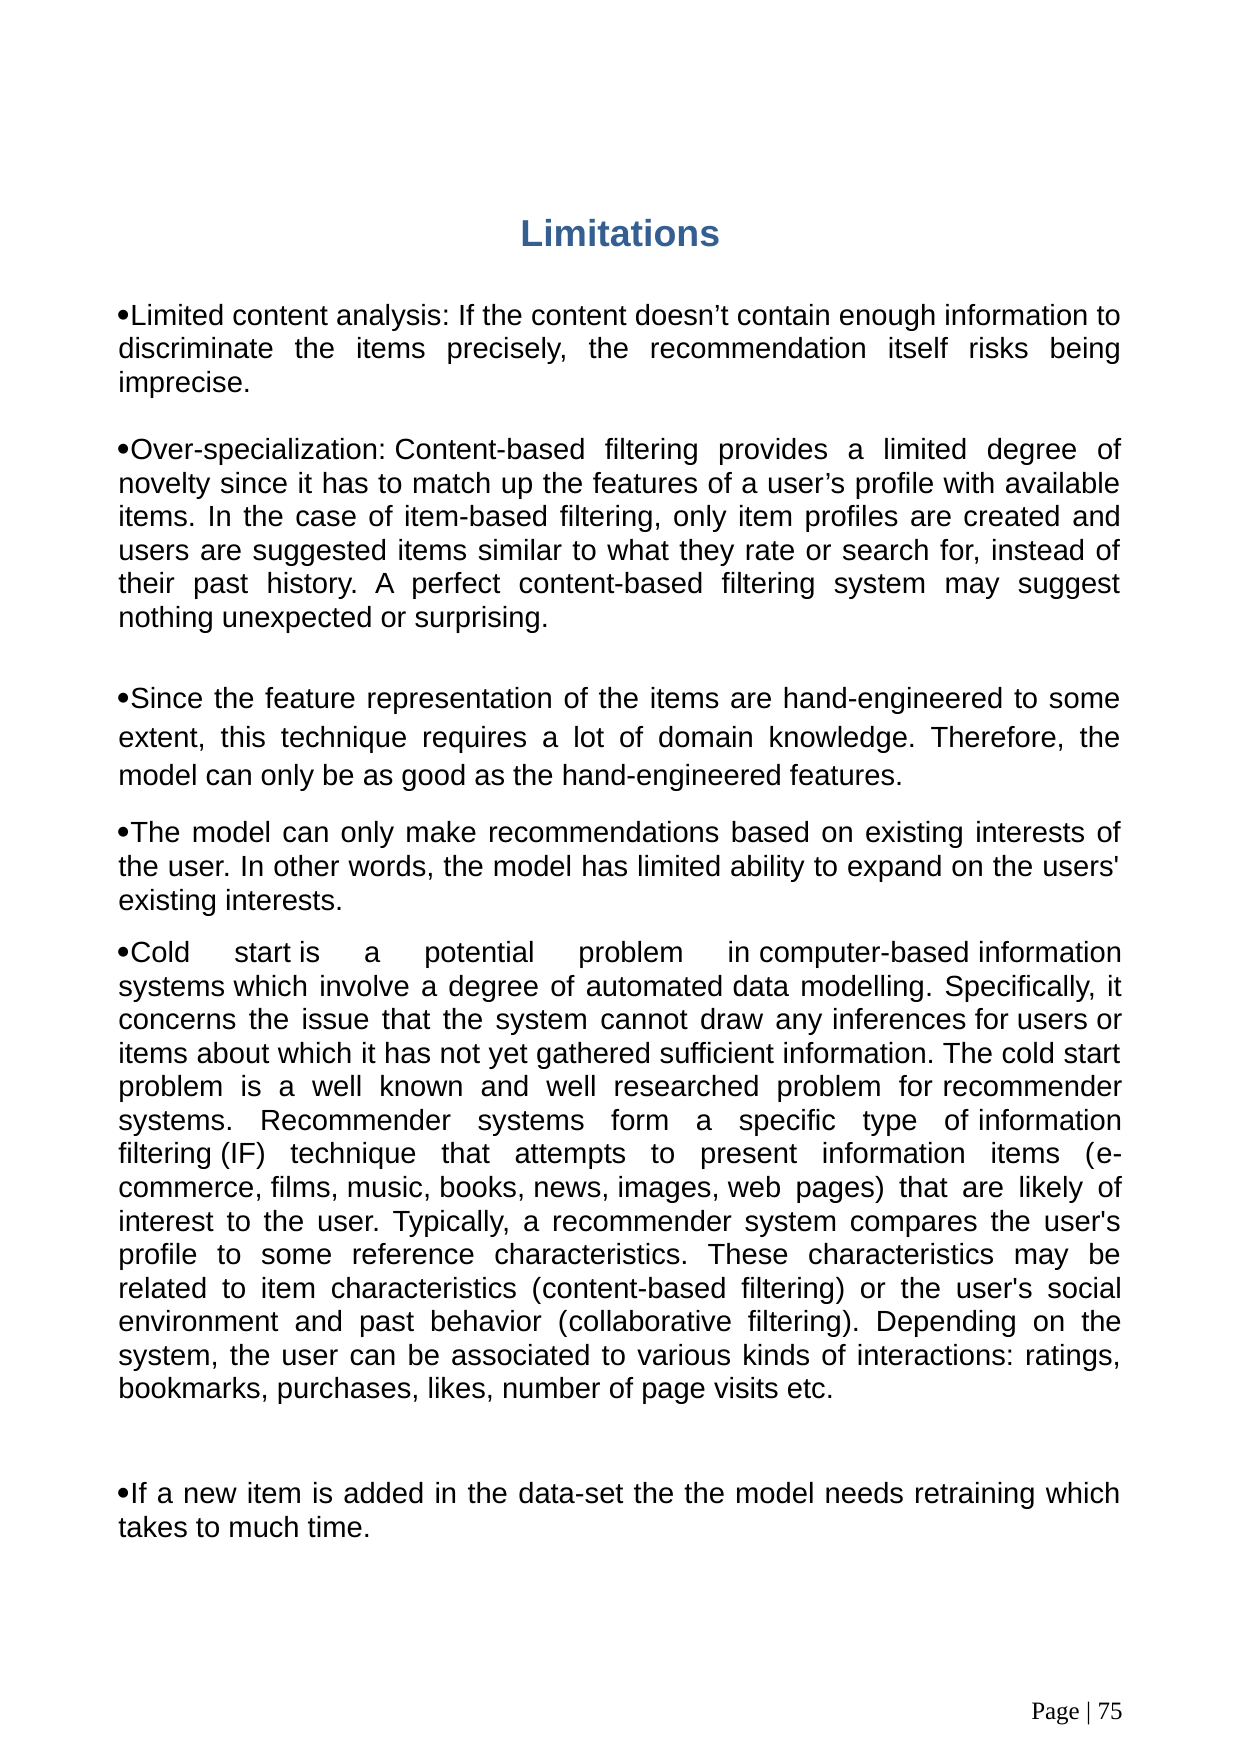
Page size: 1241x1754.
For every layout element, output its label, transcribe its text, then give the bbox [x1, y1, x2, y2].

list Limited content analysis: If the content doesn’t contain enough information to discriminate the items precisely, the recommendation itself risks being imprecise. [118, 297, 1122, 398]
subtitle Limitations [118, 211, 1122, 254]
list Cold start is a potential problem in computer-based information systems which involve a degree of automated data modelling. Specifically, it concerns the issue that the system cannot draw any inferences for users or items about which it has not yet gathered sufficient information. The cold start problem is a well known and well researched problem for recommender systems. Recommender systems form a specific type of information filtering (IF) technique that attempts to present information items (e-commerce, films, music, books, news, images, web pages) that are likely of interest to the user. Typically, a recommender system compares the user's profile to some reference characteristics. These characteristics may be related to item characteristics (content-based filtering) or the user's social environment and past behavior (collaborative filtering). Depending on the system, the user can be associated to various kinds of interactions: ratings, bookmarks, purchases, likes, number of page visits etc. [118, 935, 1122, 1405]
list If a new item is added in the data-set the the model needs retraining which takes to much time. [118, 1476, 1122, 1543]
list Over-specialization: Content-based filtering provides a limited degree of novelty since it has to match up the features of a user’s profile with available items. In the case of item-based filtering, only item profiles are created and users are suggested items similar to what they rate or search for, instead of their past history. A perfect content-based filtering system may suggest nothing unexpected or surprising. [118, 432, 1122, 633]
list The model can only make recommendations based on existing interests of the user. In other words, the model has limited ability to expand on the users' existing interests. [118, 815, 1122, 916]
list Since the feature representation of the items are hand-engineered to some extent, this technique requires a lot of domain knowledge. Therefore, the model can only be as good as the hand-engineered features. [118, 681, 1122, 792]
